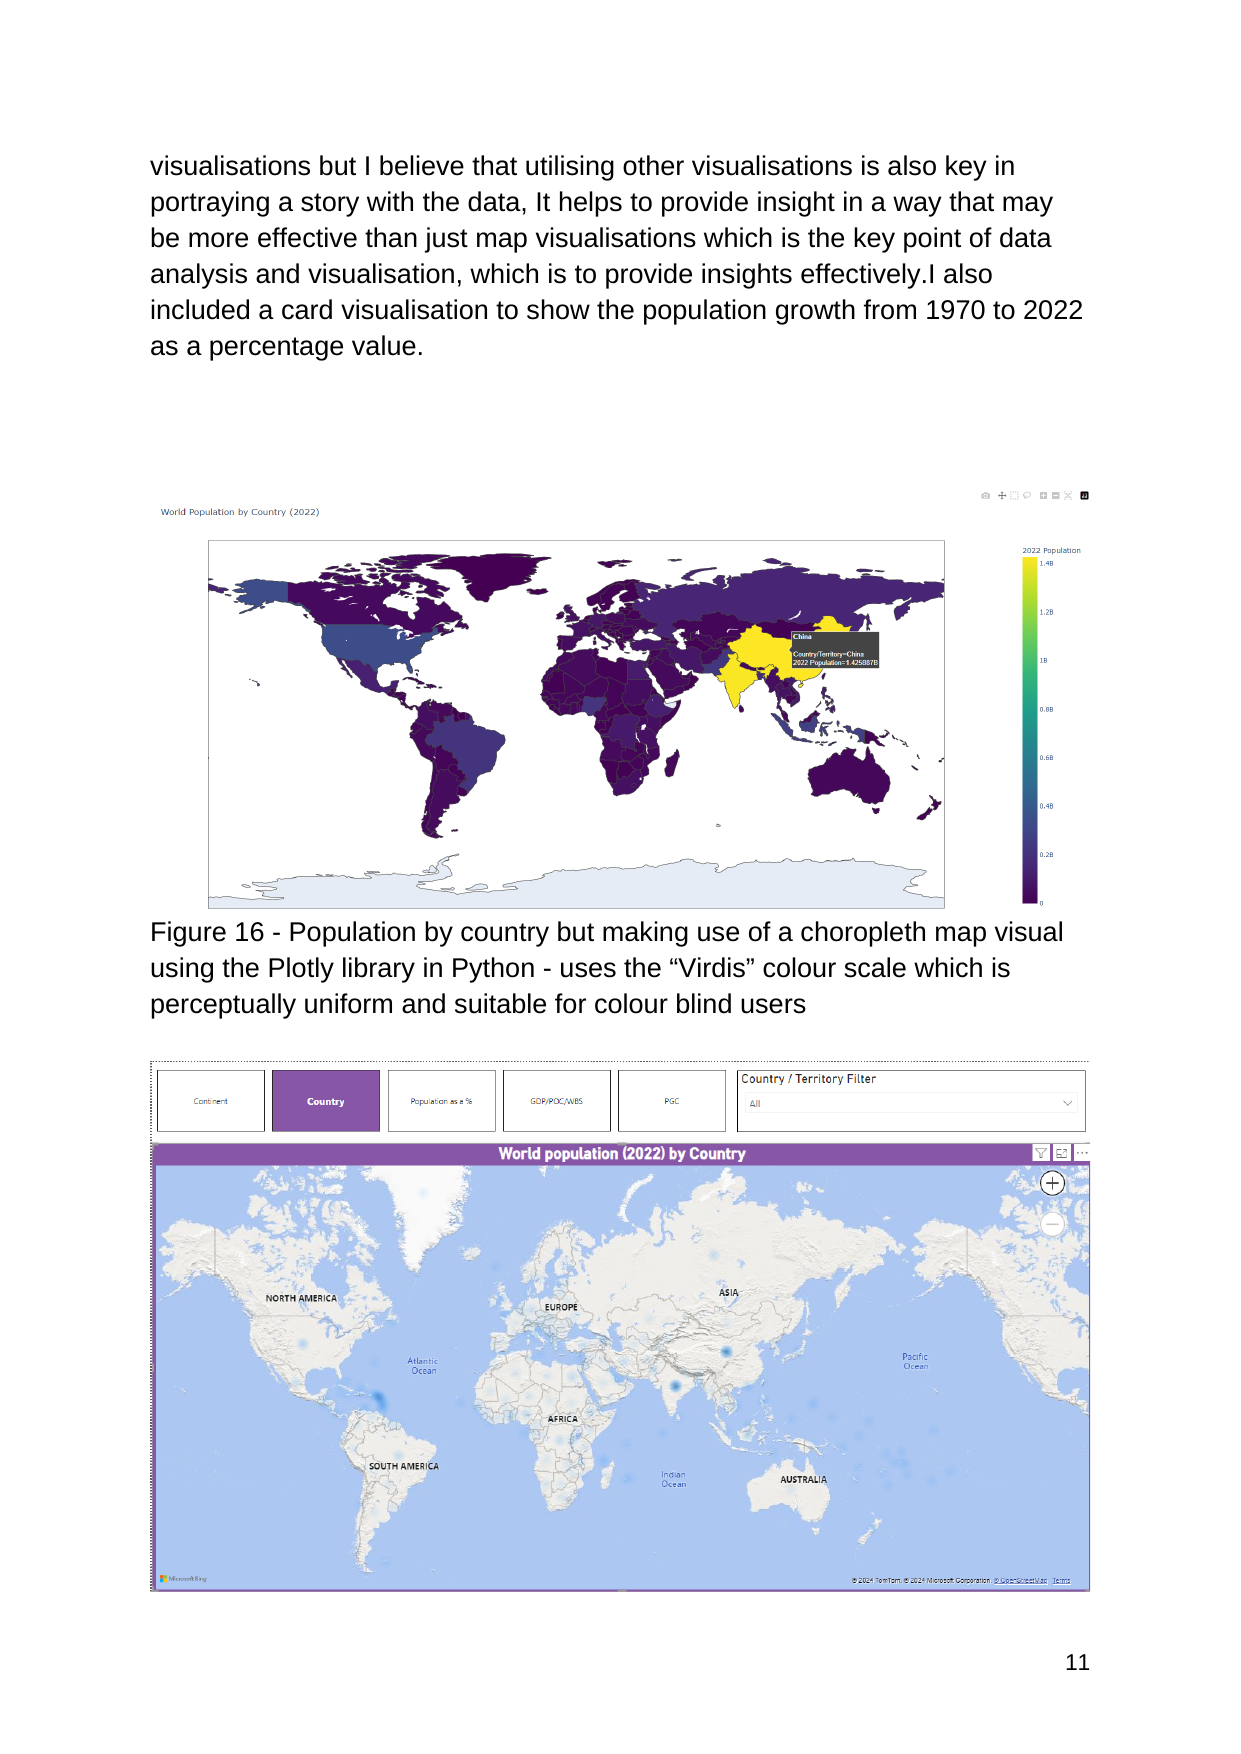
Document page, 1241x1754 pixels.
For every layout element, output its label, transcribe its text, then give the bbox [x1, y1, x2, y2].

text Figure 16 - Population by country but making use of a choropleth map visual using the Plotly library in Python - uses the “Virdis” colour scale which is perceptually uniform and suitable for colour blind users [150, 916, 1090, 1019]
picture [150, 1060, 1091, 1592]
picture [150, 489, 1091, 913]
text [150, 150, 1090, 361]
